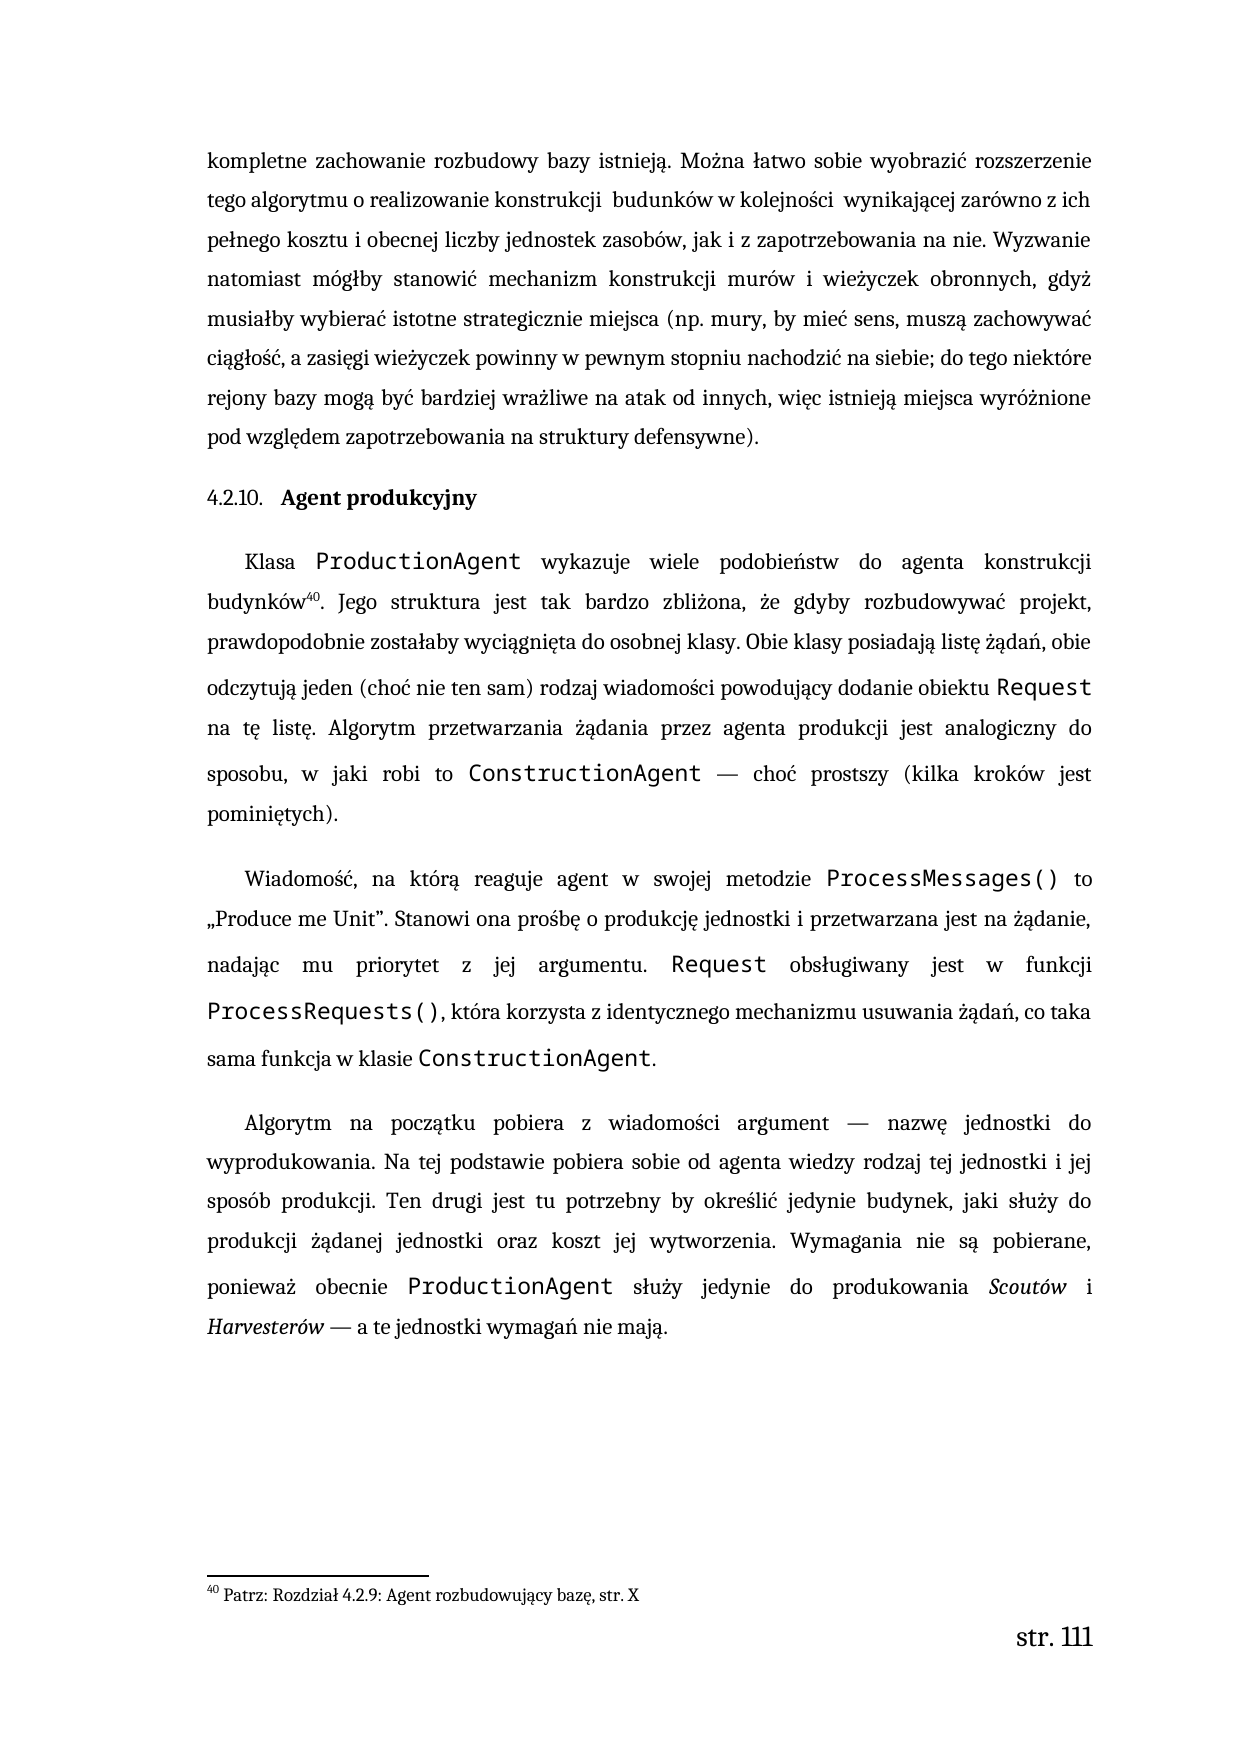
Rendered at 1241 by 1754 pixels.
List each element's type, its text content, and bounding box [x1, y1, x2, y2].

text Wiadomość, na którą reaguje agent w swojej metodzie ProcessMessages() to „Produce me Unit”. Stanowi ona prośbę o produkcję jednostki i przetwarzana jest na żądanie, nadając mu priorytet z jej argumentu. Request obsługiwany jest w funkcji ProcessRequests(), która korzysta z identycznego mechanizmu usuwania żądań, co taka sama funkcja w klasie ConstructionAgent. [207, 862, 1092, 1073]
text Klasa ProductionAgent wykazuje wiele podobieństw do agenta konstrukcji budynków. Jego struktura jest tak bardzo zbliżona, że gdyby rozbudowywać projekt, prawdopodobnie zostałaby wyciągnięta do osobnej klasy. Obie klasy posiadają listę żądań, obie odczytują jeden (choć nie ten sam) rodzaj wiadomości powodujący dodanie obiektu Request na tę listę. Algorytm przetwarzania żądania przez agenta produkcji jest analogiczny do sposobu, w jaki robi to ConstructionAgent — choć prostszy (kilka kroków jest pominiętych). [207, 545, 1092, 828]
text Algorytm na początku pobiera z wiadomości argument — nazwę jednostki do wyprodukowania. Na tej podstawie pobiera sobie od agenta wiedzy rodzaj tej jednostki i jej sposób produkcji. Ten drugi jest tu potrzebny by określić jedynie budynek, jaki służy do produkcji żądanej jednostki oraz koszt jej wytworzenia. Wymagania nie są pobierane, ponieważ obecnie ProductionAgent służy jedynie do produkowania Scoutów i Harvesterów — a te jednostki wymagań nie mają. [207, 1109, 1092, 1341]
subtitle Agent produkcyjny [207, 484, 1092, 511]
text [207, 148, 1092, 450]
